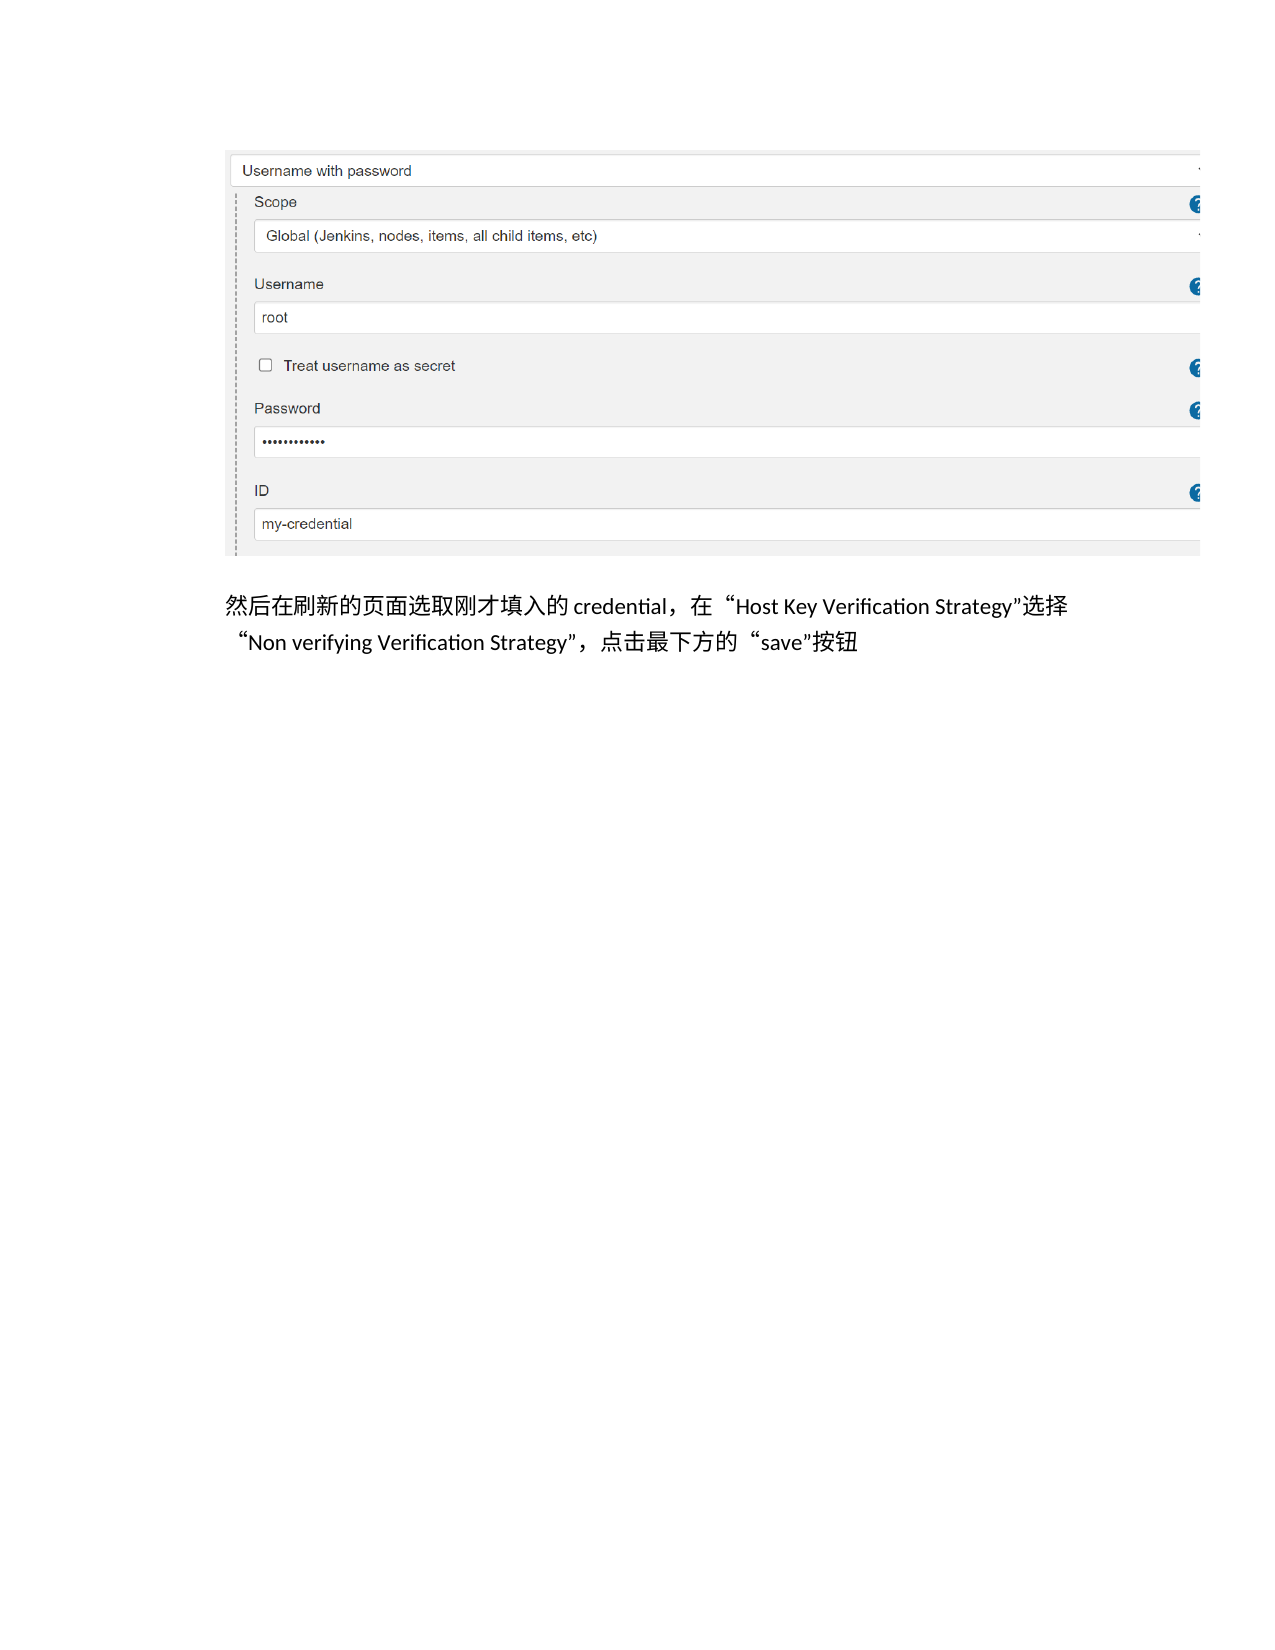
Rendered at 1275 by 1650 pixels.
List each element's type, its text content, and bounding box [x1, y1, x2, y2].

picture [225, 150, 1200, 556]
list 然后在刷新的页面选取刚才填入的credential，在“Host Key Verification Strategy”选择“Non verifying Verification Strategy”，点击最下方的“save”按钮 [225, 588, 1125, 657]
